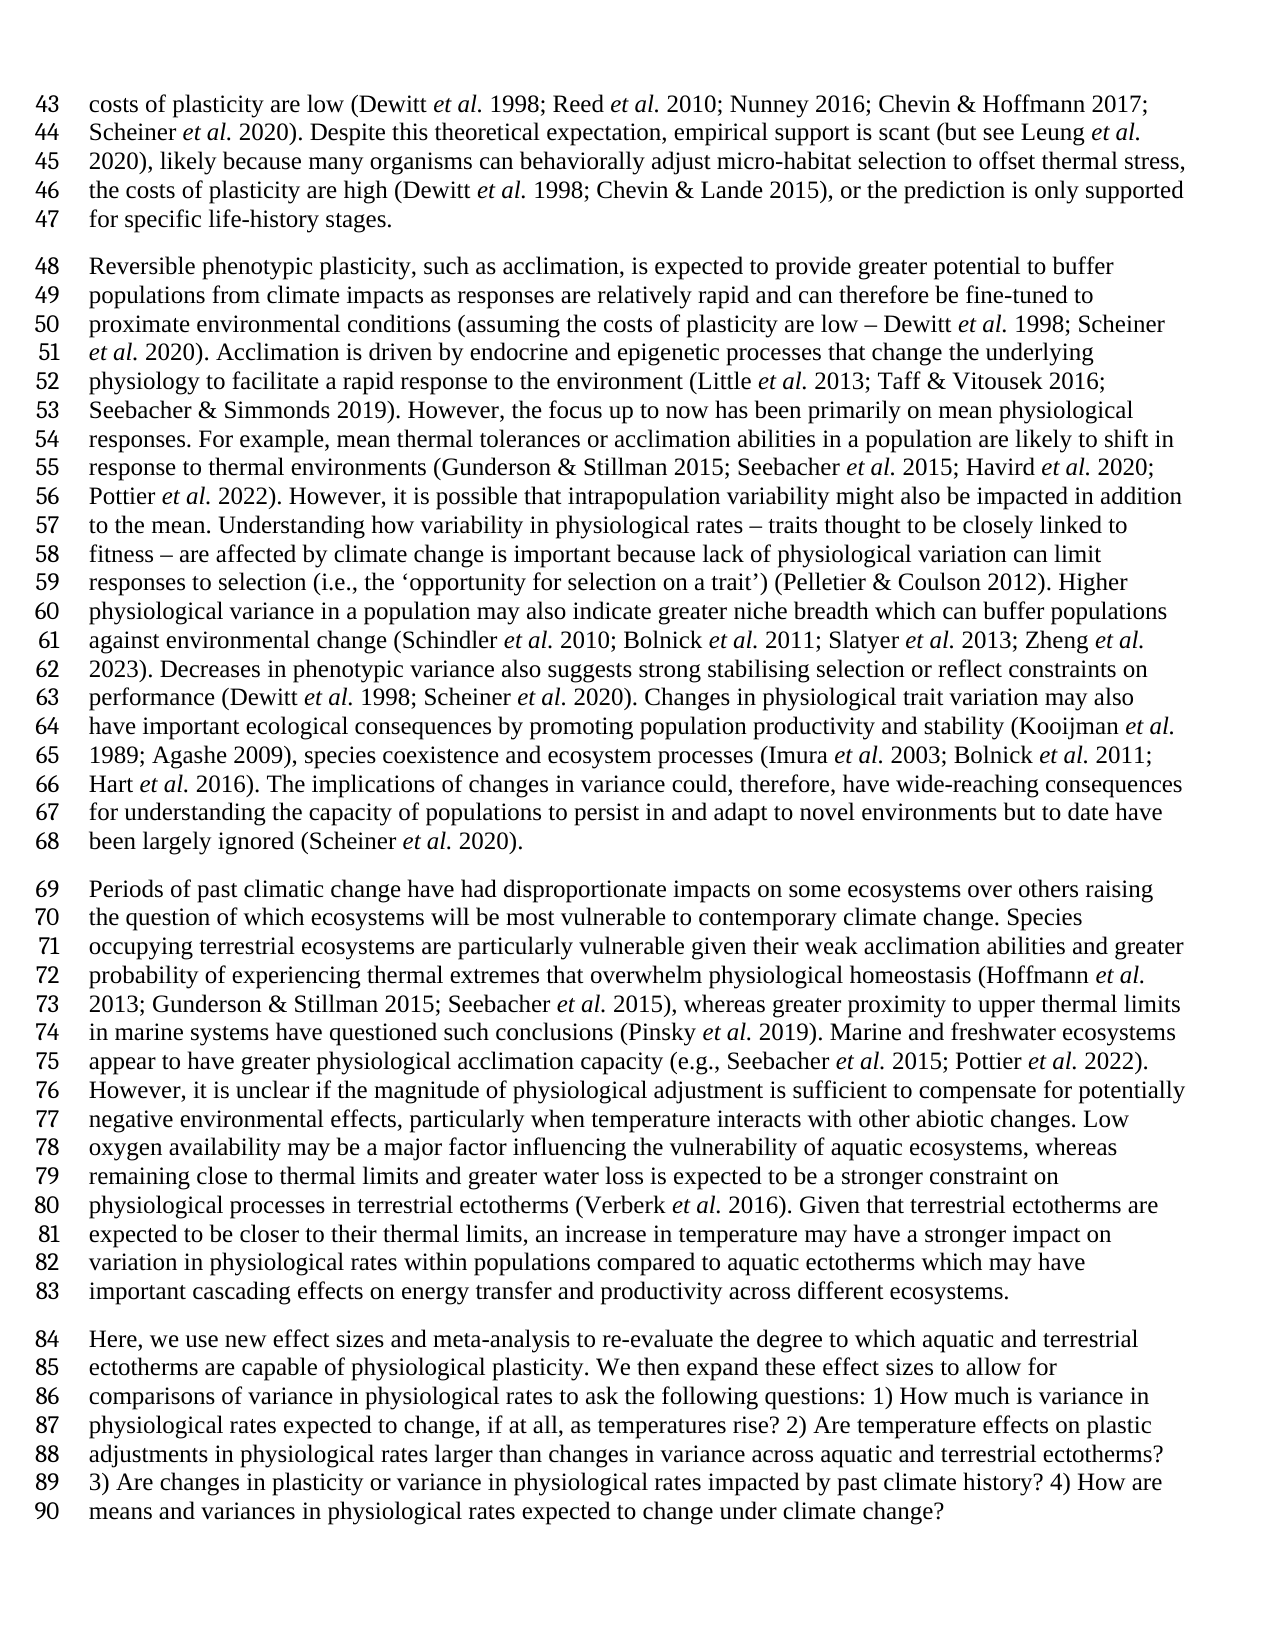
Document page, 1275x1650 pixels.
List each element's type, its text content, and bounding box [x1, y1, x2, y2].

text Here, we use new effect sizes and meta-analysis to re-evaluate the degree to which aquatic and terrestrial ectotherms are capable of physiological plasticity. We then expand these effect sizes to allow for comparisons of variance in physiological rates to ask the following questions: 1) How much is variance in physiological rates expected to change, if at all, as temperatures rise? 2) Are temperature effects on plastic adjustments in physiological rates larger than changes in variance across aquatic and terrestrial ectotherms? 3) Are changes in plasticity or variance in physiological rates impacted by past climate history? 4) How are means and variances in physiological rates expected to change under climate change? [89, 1324, 1186, 1525]
text Periods of past climatic change have had disproportionate impacts on some ecosystems over others raising the question of which ecosystems will be most vulnerable to contemporary climate change. Species occupying terrestrial ecosystems are particularly vulnerable given their weak acclimation abilities and greater probability of experiencing thermal extremes that overwhelm physiological homeostasis (Hoffmann et al. 2013; Gunderson & Stillman 2015; Seebacher et al. 2015), whereas greater proximity to upper thermal limits in marine systems have questioned such conclusions (Pinsky et al. 2019). Marine and freshwater ecosystems appear to have greater physiological acclimation capacity (e.g., Seebacher et al. 2015; Pottier et al. 2022). However, it is unclear if the magnitude of physiological adjustment is sufficient to compensate for potentially negative environmental effects, particularly when temperature interacts with other abiotic changes. Low oxygen availability may be a major factor influencing the vulnerability of aquatic ecosystems, whereas remaining close to thermal limits and greater water loss is expected to be a stronger constraint on physiological processes in terrestrial ectotherms (Verberk et al. 2016). Given that terrestrial ectotherms are expected to be closer to their thermal limits, an increase in temperature may have a stronger impact on variation in physiological rates within populations compared to aquatic ectotherms which may have important cascading effects on energy transfer and productivity across different ecosystems. [89, 874, 1186, 1305]
text Reversible phenotypic plasticity, such as acclimation, is expected to provide greater potential to buffer populations from climate impacts as responses are relatively rapid and can therefore be fine-tuned to proximate environmental conditions (assuming the costs of plasticity are low – Dewitt et al. 1998; Scheiner et al. 2020). Acclimation is driven by endocrine and epigenetic processes that change the underlying physiology to facilitate a rapid response to the environment (Little et al. 2013; Taff & Vitousek 2016; Seebacher & Simmonds 2019). However, the focus up to now has been primarily on mean physiological responses. For example, mean thermal tolerances or acclimation abilities in a population are likely to shift in response to thermal environments (Gunderson & Stillman 2015; Seebacher et al. 2015; Havird et al. 2020; Pottier et al. 2022). However, it is possible that intrapopulation variability might also be impacted in addition to the mean. Understanding how variability in physiological rates – traits thought to be closely linked to fitness – are affected by climate change is important because lack of physiological variation can limit responses to selection (i.e., the ‘opportunity for selection on a trait’) (Pelletier & Coulson 2012). Higher physiological variance in a population may also indicate greater niche breadth which can buffer populations against environmental change (Schindler et al. 2010; Bolnick et al. 2011; Slatyer et al. 2013; Zheng et al. 2023). Decreases in phenotypic variance also suggests strong stabilising selection or reflect constraints on performance (Dewitt et al. 1998; Scheiner et al. 2020). Changes in physiological trait variation may also have important ecological consequences by promoting population productivity and stability (Kooijman et al. 1989; Agashe 2009), species coexistence and ecosystem processes (Imura et al. 2003; Bolnick et al. 2011; Hart et al. 2016). The implications of changes in variance could, therefore, have wide-reaching consequences for understanding the capacity of populations to persist in and adapt to novel environments but to date have been largely ignored (Scheiner et al. 2020). [89, 251, 1186, 855]
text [89, 89, 1186, 232]
